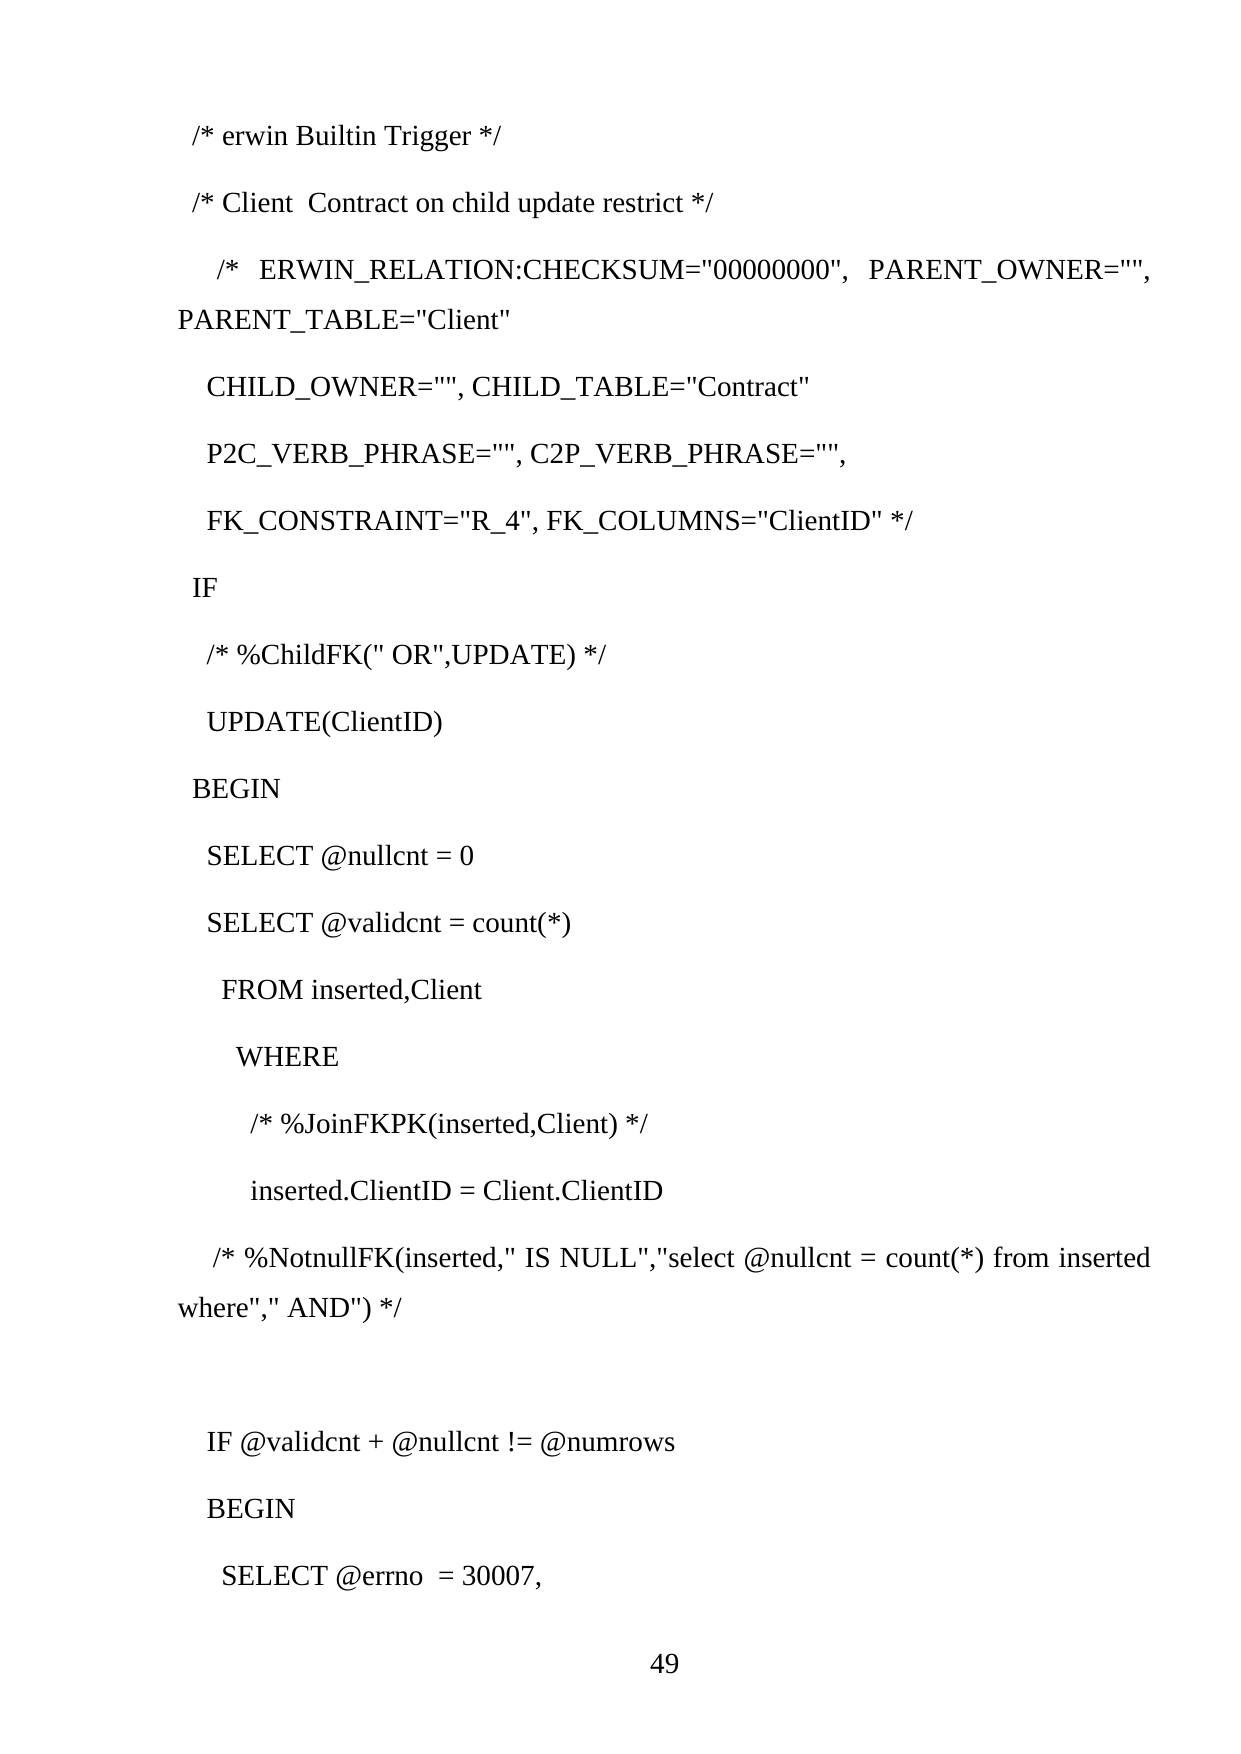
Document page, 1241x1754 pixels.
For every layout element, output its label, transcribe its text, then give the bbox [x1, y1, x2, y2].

text /* ERWIN_RELATION:CHECKSUM="00000000", PARENT_OWNER="", PARENT_TABLE="Client" [177, 252, 1152, 336]
text SELECT @validcnt = count(*) [177, 905, 1152, 939]
text /* erwin Builtin Trigger */ [177, 118, 1152, 152]
text SELECT @nullcnt = 0 [177, 838, 1152, 872]
text /* Client Contract on child update restrict */ [177, 185, 1152, 219]
text FROM inserted,Client [177, 972, 1152, 1006]
text SELECT @errno = 30007, [177, 1558, 1152, 1592]
text BEGIN [177, 771, 1152, 805]
text inserted.ClientID = Client.ClientID [177, 1173, 1152, 1207]
text /* %JoinFKPK(inserted,Client) */ [177, 1106, 1152, 1140]
text CHILD_OWNER="", CHILD_TABLE="Contract" [177, 369, 1152, 403]
text UPDATE(ClientID) [177, 704, 1152, 738]
text FK_CONSTRAINT="R_4", FK_COLUMNS="ClientID" */ [177, 503, 1152, 537]
text IF [177, 570, 1152, 604]
text IF @validcnt + @nullcnt != @numrows [177, 1424, 1152, 1458]
text P2C_VERB_PHRASE="", C2P_VERB_PHRASE="", [177, 436, 1152, 470]
text /* %NotnullFK(inserted," IS NULL","select @nullcnt = count(*) from inserted where"," AND") */ [177, 1240, 1152, 1324]
text WHERE [177, 1039, 1152, 1073]
text /* %ChildFK(" OR",UPDATE) */ [177, 637, 1152, 671]
text BEGIN [177, 1491, 1152, 1525]
